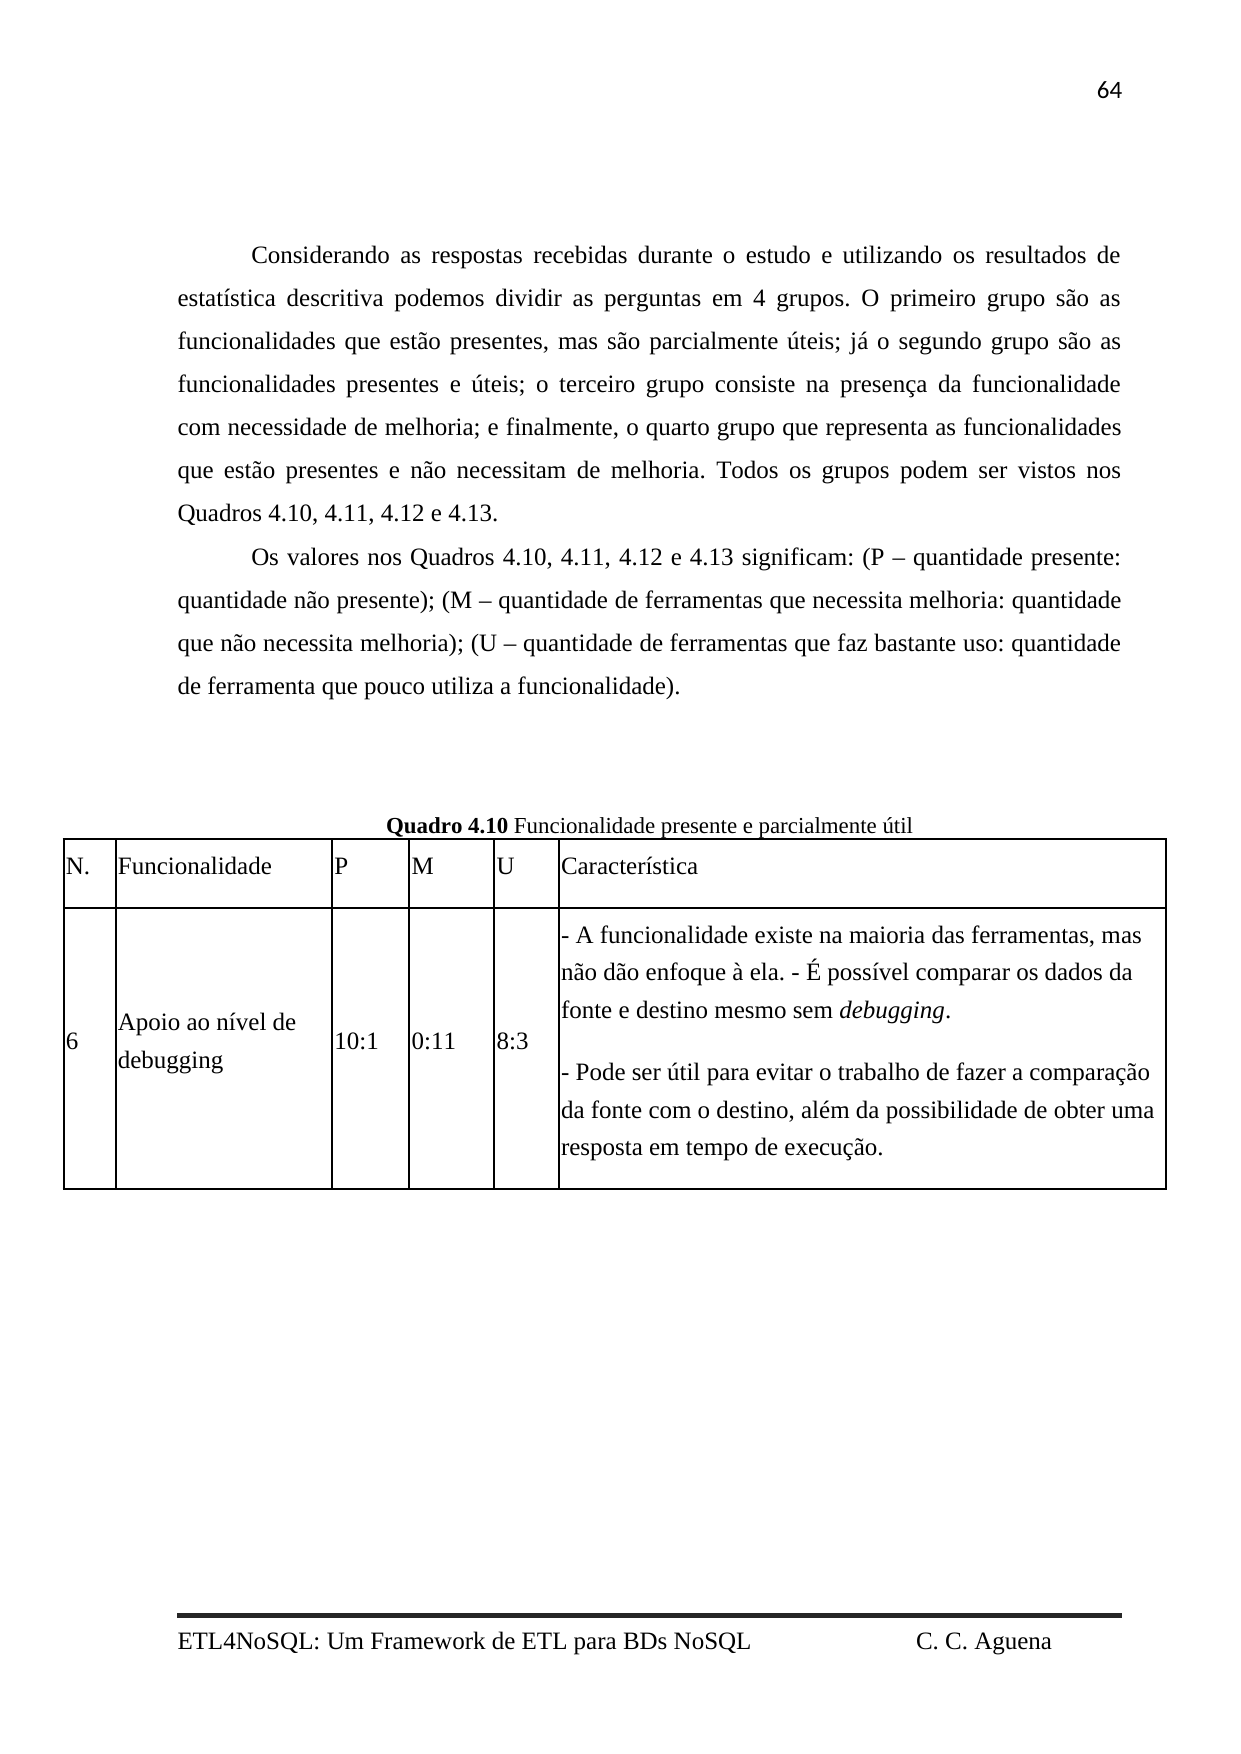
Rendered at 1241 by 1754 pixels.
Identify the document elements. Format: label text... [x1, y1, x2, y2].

table_header Característica [560, 840, 1165, 907]
table_cell Apoio ao nível de debugging [117, 909, 331, 1188]
text Os valores nos Quadros 4.10, 4.11, 4.12 e 4.13 significam: (P – quantidade presente: quantidade não presente); (M – quantidade de ferramentas que necessita melhoria: quantidade que não necessita melhoria); (U – quantidade de ferramentas que faz bastante uso: quantidade de ferramenta que pouco utiliza a funcionalidade). [177, 542, 1122, 700]
text Considerando as respostas recebidas durante o estudo e utilizando os resultados de estatística descritiva podemos dividir as perguntas em 4 grupos. O primeiro grupo são as funcionalidades que estão presentes, mas são parcialmente úteis; já o segundo grupo são as funcionalidades presentes e úteis; o terceiro grupo consiste na presença da funcionalidade com necessidade de melhoria; e finalmente, o quarto grupo que representa as funcionalidades que estão presentes e não necessitam de melhoria. Todos os grupos podem ser vistos nos Quadros 4.10, 4.11, 4.12 e 4.13. [177, 240, 1122, 527]
text Quadro 4.10 Funcionalidade presente e parcialmente útil [177, 803, 1122, 838]
table_header M [410, 840, 493, 907]
table_header P [333, 840, 408, 907]
table_cell 8:3 [495, 909, 558, 1188]
table_header Funcionalidade [117, 840, 331, 907]
table_cell 0:11 [410, 909, 493, 1188]
table_cell 10:1 [333, 909, 408, 1188]
table_cell - A funcionalidade existe na maioria das ferramentas, mas não dão enfoque à ela. - É possível comparar os dados da fonte e destino mesmo sem debugging. - Pode ser útil para evitar o trabalho de fazer a comparação da fonte com o destino, além da possibilidade de obter uma resposta em tempo de execução. [560, 909, 1165, 1188]
table_header U [495, 840, 558, 907]
table_header N. [65, 840, 115, 907]
table_cell 6 [65, 909, 115, 1188]
